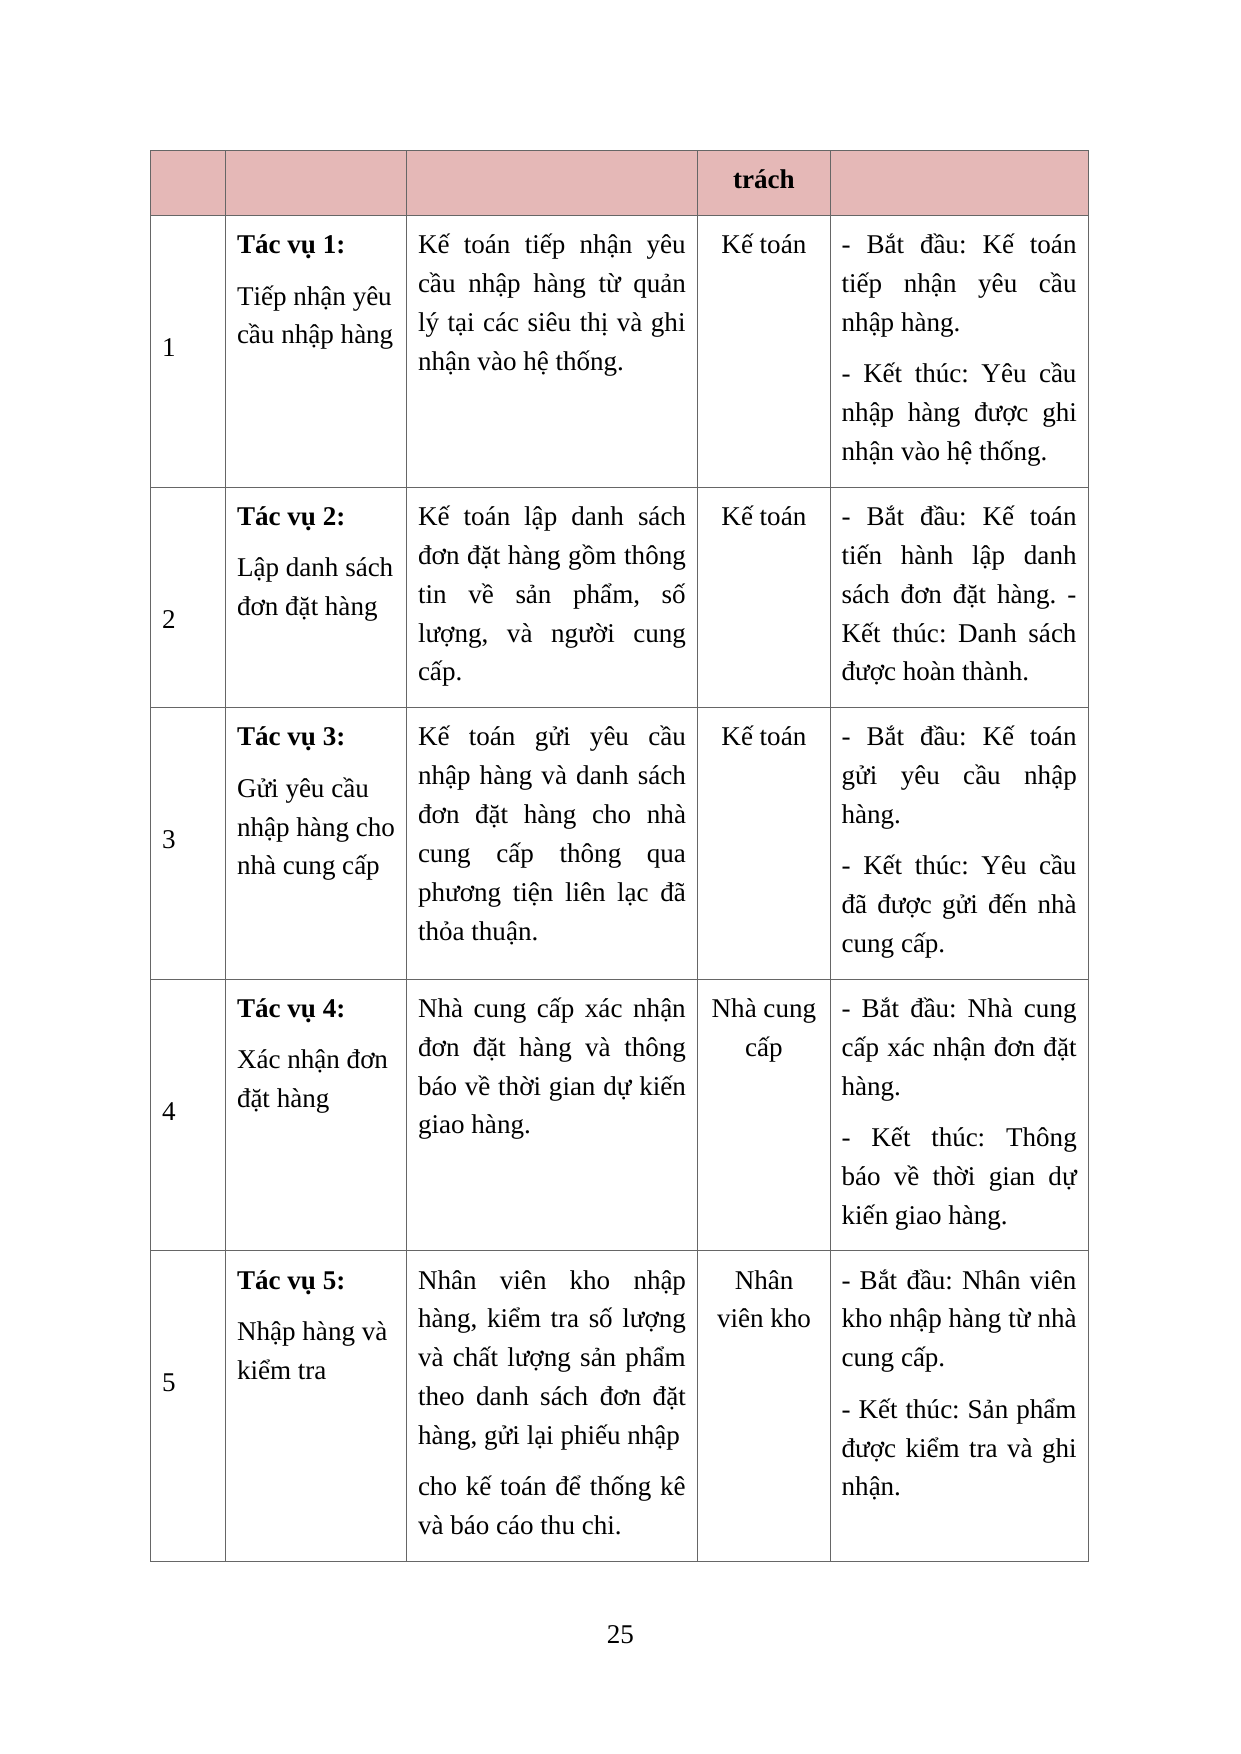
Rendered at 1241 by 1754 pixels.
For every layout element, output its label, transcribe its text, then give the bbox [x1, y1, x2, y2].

table_cell - Bắt đầu: Kế toán tiếp nhận yêu cầu nhập hàng. - Kết thúc: Yêu cầu nhập hàng được ghi nhận vào hệ thống. [831, 216, 1088, 487]
table_cell Kế toán [698, 708, 830, 978]
table_cell Tác vụ 4: Xác nhận đơn đặt hàng [226, 980, 406, 1250]
table_cell Kế toán [698, 216, 830, 487]
table_header Nhiệm vụ [226, 151, 406, 215]
table_cell 2 [151, 488, 225, 707]
table_cell Nhân viên kho nhập hàng, kiểm tra số lượng và chất lượng sản phẩm theo danh sách đơn đặt hàng, gửi lại phiếu nhập cho kế toán để thống kê và báo cáo thu chi. [407, 1251, 697, 1561]
table_cell Tác vụ 1: Tiếp nhận yêu cầu nhập hàng [226, 216, 406, 487]
table_cell Kế toán gửi yêu cầu nhập hàng và danh sách đơn đặt hàng cho nhà cung cấp thông qua phương tiện liên lạc đã thỏa thuận. [407, 708, 697, 978]
table_cell - Bắt đầu: Kế toán gửi yêu cầu nhập hàng. - Kết thúc: Yêu cầu đã được gửi đến nhà cung cấp. [831, 708, 1088, 978]
table_header STT [151, 151, 225, 215]
table_cell Nhân viên kho [698, 1251, 830, 1561]
table_cell Kế toán tiếp nhận yêu cầu nhập hàng từ quản lý tại các siêu thị và ghi nhận vào hệ thống. [407, 216, 697, 487]
table_header Phụ trách [698, 151, 830, 215]
table_cell 4 [151, 980, 225, 1250]
table_cell Nhà cung cấp [698, 980, 830, 1250]
table_header Ghi chú [831, 151, 1088, 215]
table_cell Tác vụ 2: Lập danh sách đơn đặt hàng [226, 488, 406, 707]
table_cell - Bắt đầu: Kế toán tiến hành lập danh sách đơn đặt hàng. - Kết thúc: Danh sách được hoàn thành. [831, 488, 1088, 707]
table_cell 5 [151, 1251, 225, 1561]
table_cell Tác vụ 5: Nhập hàng và kiểm tra [226, 1251, 406, 1561]
table_cell 1 [151, 216, 225, 487]
table_cell 3 [151, 708, 225, 978]
table_cell Kế toán lập danh sách đơn đặt hàng gồm thông tin về sản phẩm, số lượng, và người cung cấp. [407, 488, 697, 707]
table_cell Tác vụ 3: Gửi yêu cầu nhập hàng cho nhà cung cấp [226, 708, 406, 978]
table_cell Nhà cung cấp xác nhận đơn đặt hàng và thông báo về thời gian dự kiến giao hàng. [407, 980, 697, 1250]
table_cell - Bắt đầu: Nhà cung cấp xác nhận đơn đặt hàng. - Kết thúc: Thông báo về thời gian dự kiến giao hàng. [831, 980, 1088, 1250]
table_header Mô tả [407, 151, 697, 215]
table_cell Kế toán [698, 488, 830, 707]
table_cell - Bắt đầu: Nhân viên kho nhập hàng từ nhà cung cấp. - Kết thúc: Sản phẩm được kiểm tra và ghi nhận. [831, 1251, 1088, 1561]
